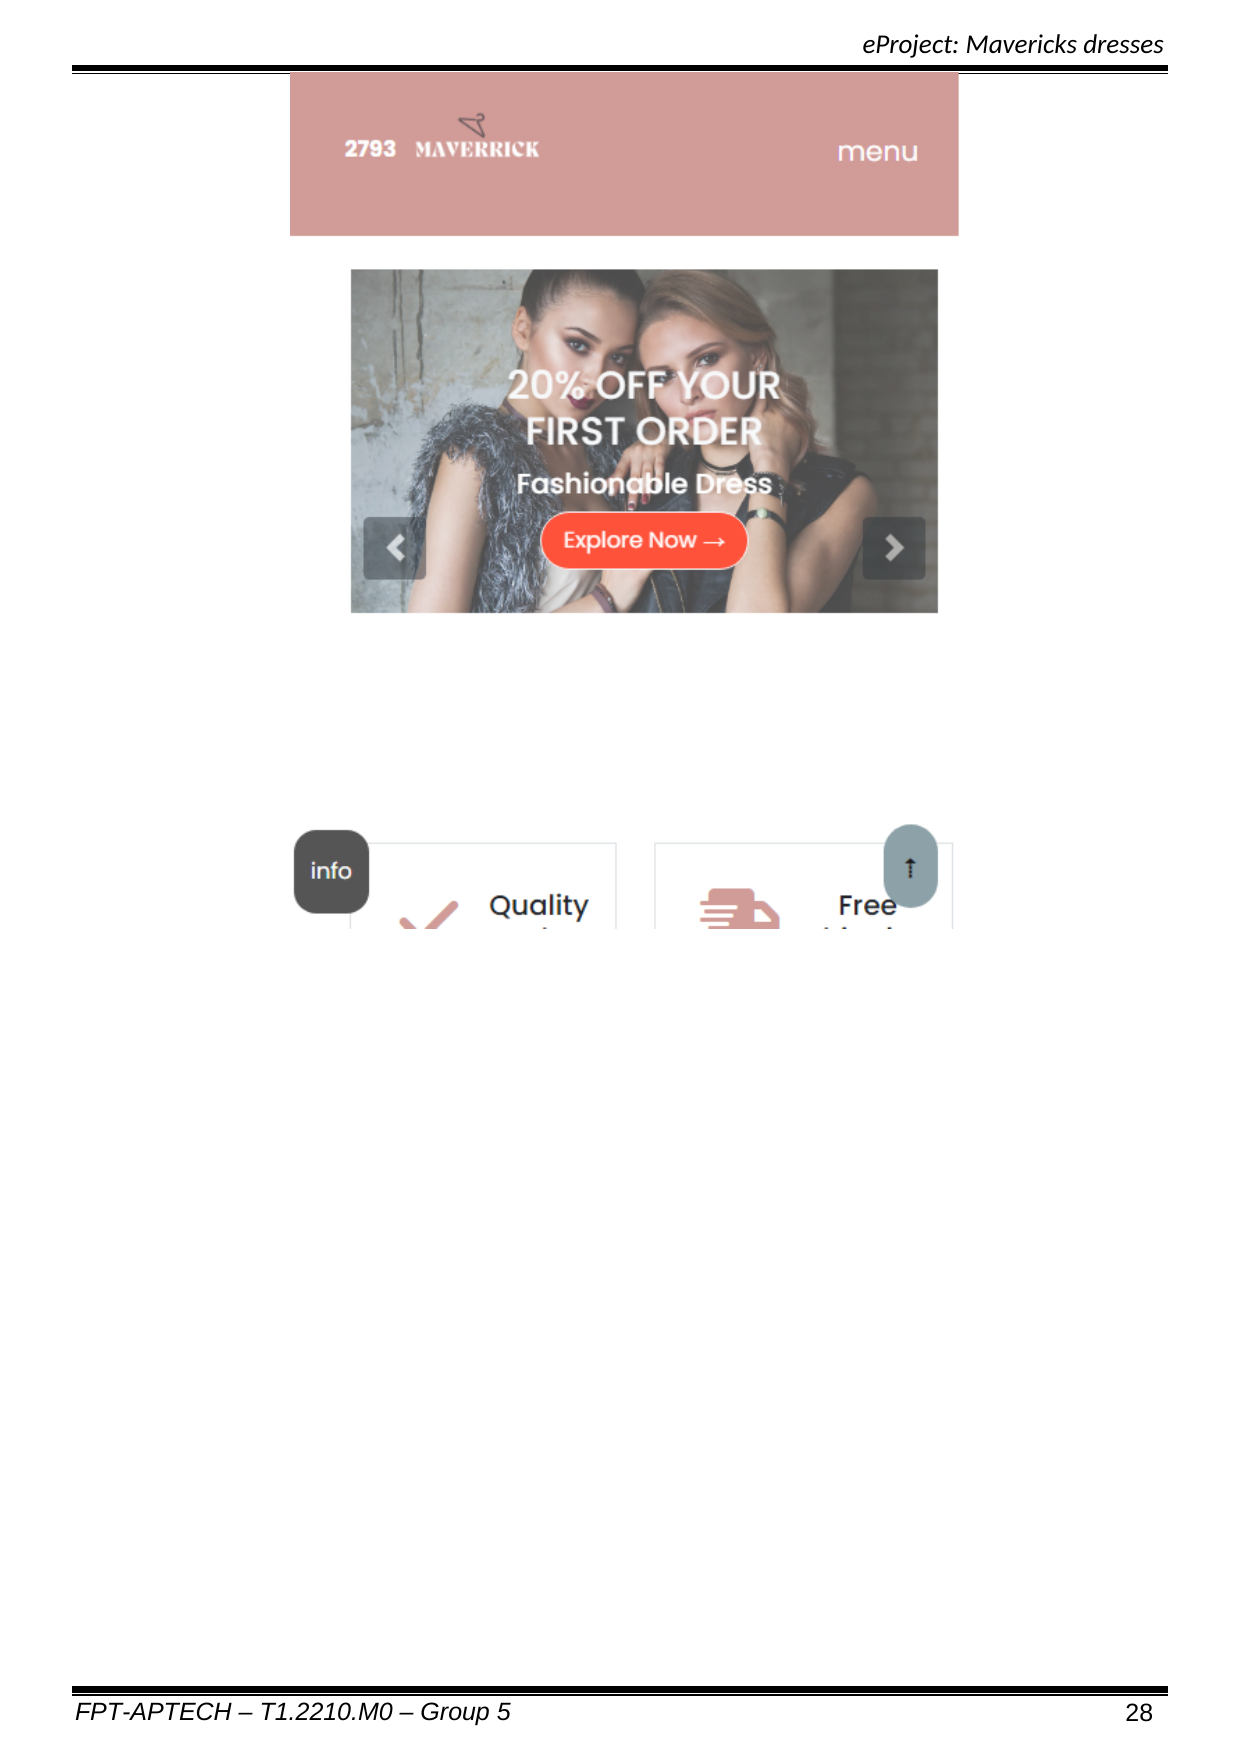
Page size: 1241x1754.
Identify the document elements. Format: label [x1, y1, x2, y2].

picture [290, 72, 959, 929]
